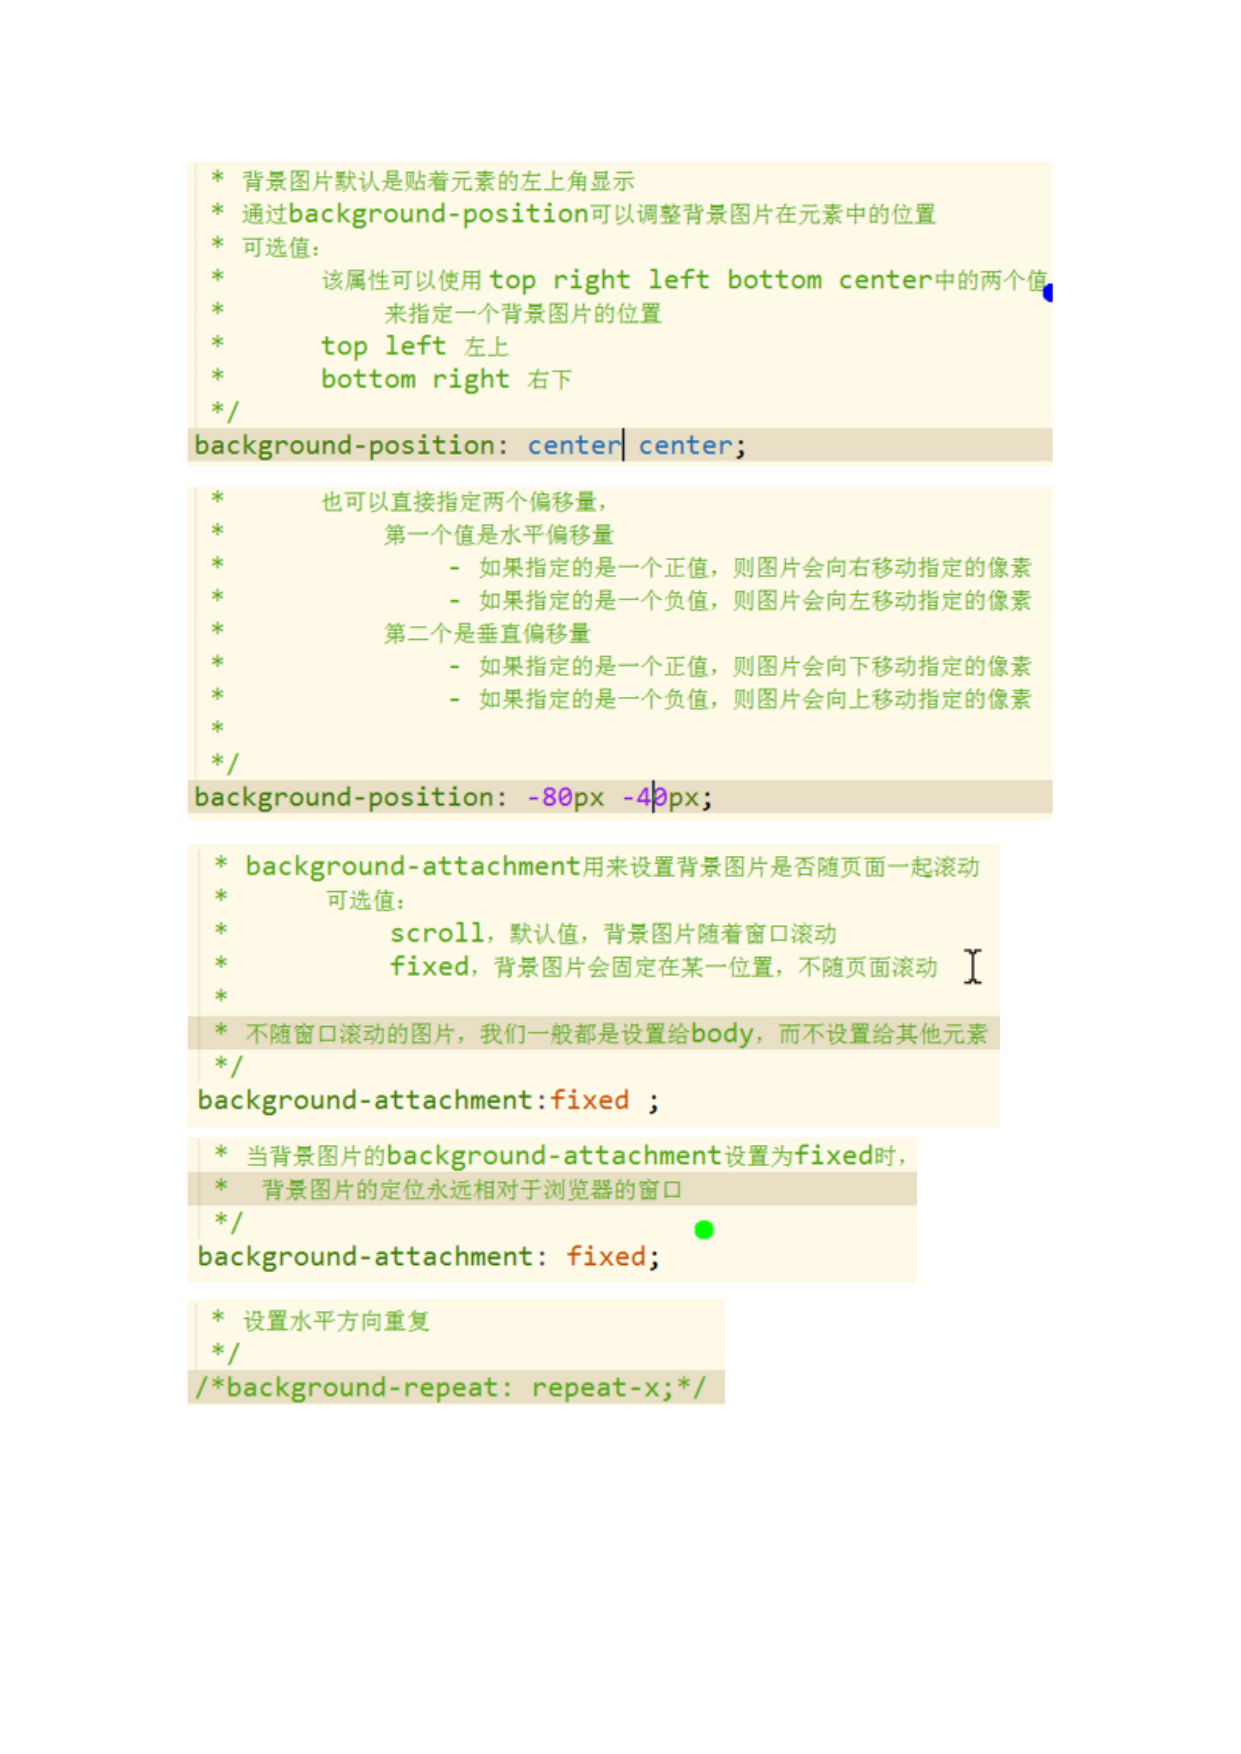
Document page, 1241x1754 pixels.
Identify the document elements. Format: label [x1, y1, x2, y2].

picture [187, 1299, 725, 1406]
picture [187, 844, 1000, 1128]
picture [187, 487, 1053, 821]
picture [187, 1137, 918, 1283]
picture [187, 162, 1053, 467]
